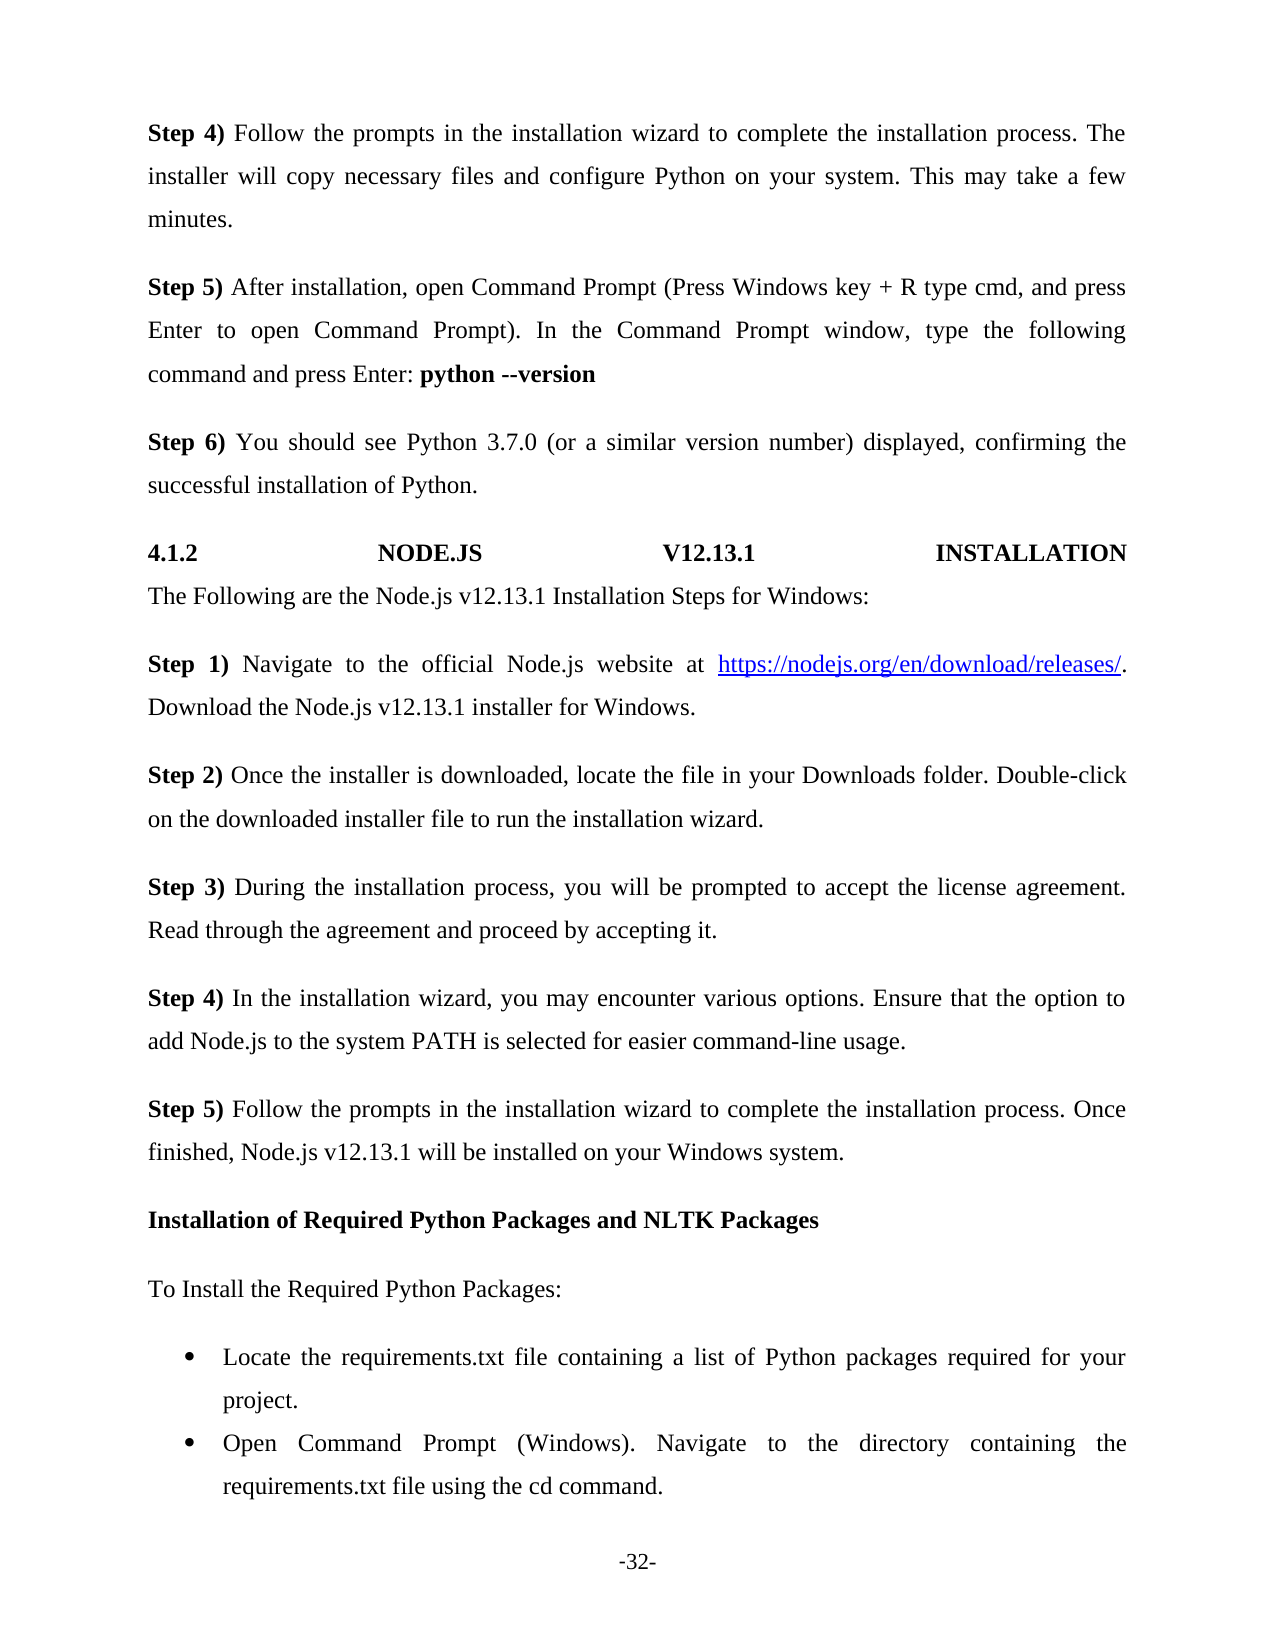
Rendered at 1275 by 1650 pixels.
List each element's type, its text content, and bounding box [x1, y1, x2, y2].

text Step 6) You should see Python 3.7.0 (or a similar version number) displayed, confirming the successful installation of Python. [148, 427, 1127, 499]
text Step 3) During the installation process, you will be prompted to accept the license agreement. Read through the agreement and proceed by accepting it. [148, 872, 1127, 944]
list Locate the requirements.txt file containing a list of Python packages required for your project. [185, 1342, 1127, 1414]
text Step 5) After installation, open Command Prompt (Press Windows key + R type cmd, and press Enter to open Command Prompt). In the Command Prompt window, type the following command and press Enter: python --version [148, 272, 1127, 387]
text Step 1) Navigate to the official Node.js website at https://nodejs.org/en/download/releases/. Download the Node.js v12.13.1 installer for Windows. [148, 649, 1127, 721]
text Step 4) Follow the prompts in the installation wizard to complete the installation process. The installer will copy necessary files and configure Python on your system. This may take a few minutes. [148, 118, 1127, 233]
list Open Command Prompt (Windows). Navigate to the directory containing the requirements.txt file using the cd command. [185, 1428, 1127, 1500]
text Installation of Required Python Packages and NLTK Packages [148, 1206, 1127, 1234]
text To Install the Required Python Packages: [148, 1274, 1127, 1302]
text Step 4) In the installation wizard, you may encounter various options. Ensure that the option to add Node.js to the system PATH is selected for easier command-line usage. [148, 983, 1127, 1055]
text Step 2) Once the installer is downloaded, locate the file in your Downloads folder. Double-click on the downloaded installer file to run the installation wizard. [148, 761, 1127, 832]
text Step 5) Follow the prompts in the installation wizard to complete the installation process. Once finished, Node.js v12.13.1 will be installed on your Windows system. [148, 1094, 1127, 1166]
text 4.1.2 NODE.JS V12.13.1 INSTALLATION The Following are the Node.js v12.13.1 Installation Steps for Windows: [148, 538, 1127, 610]
